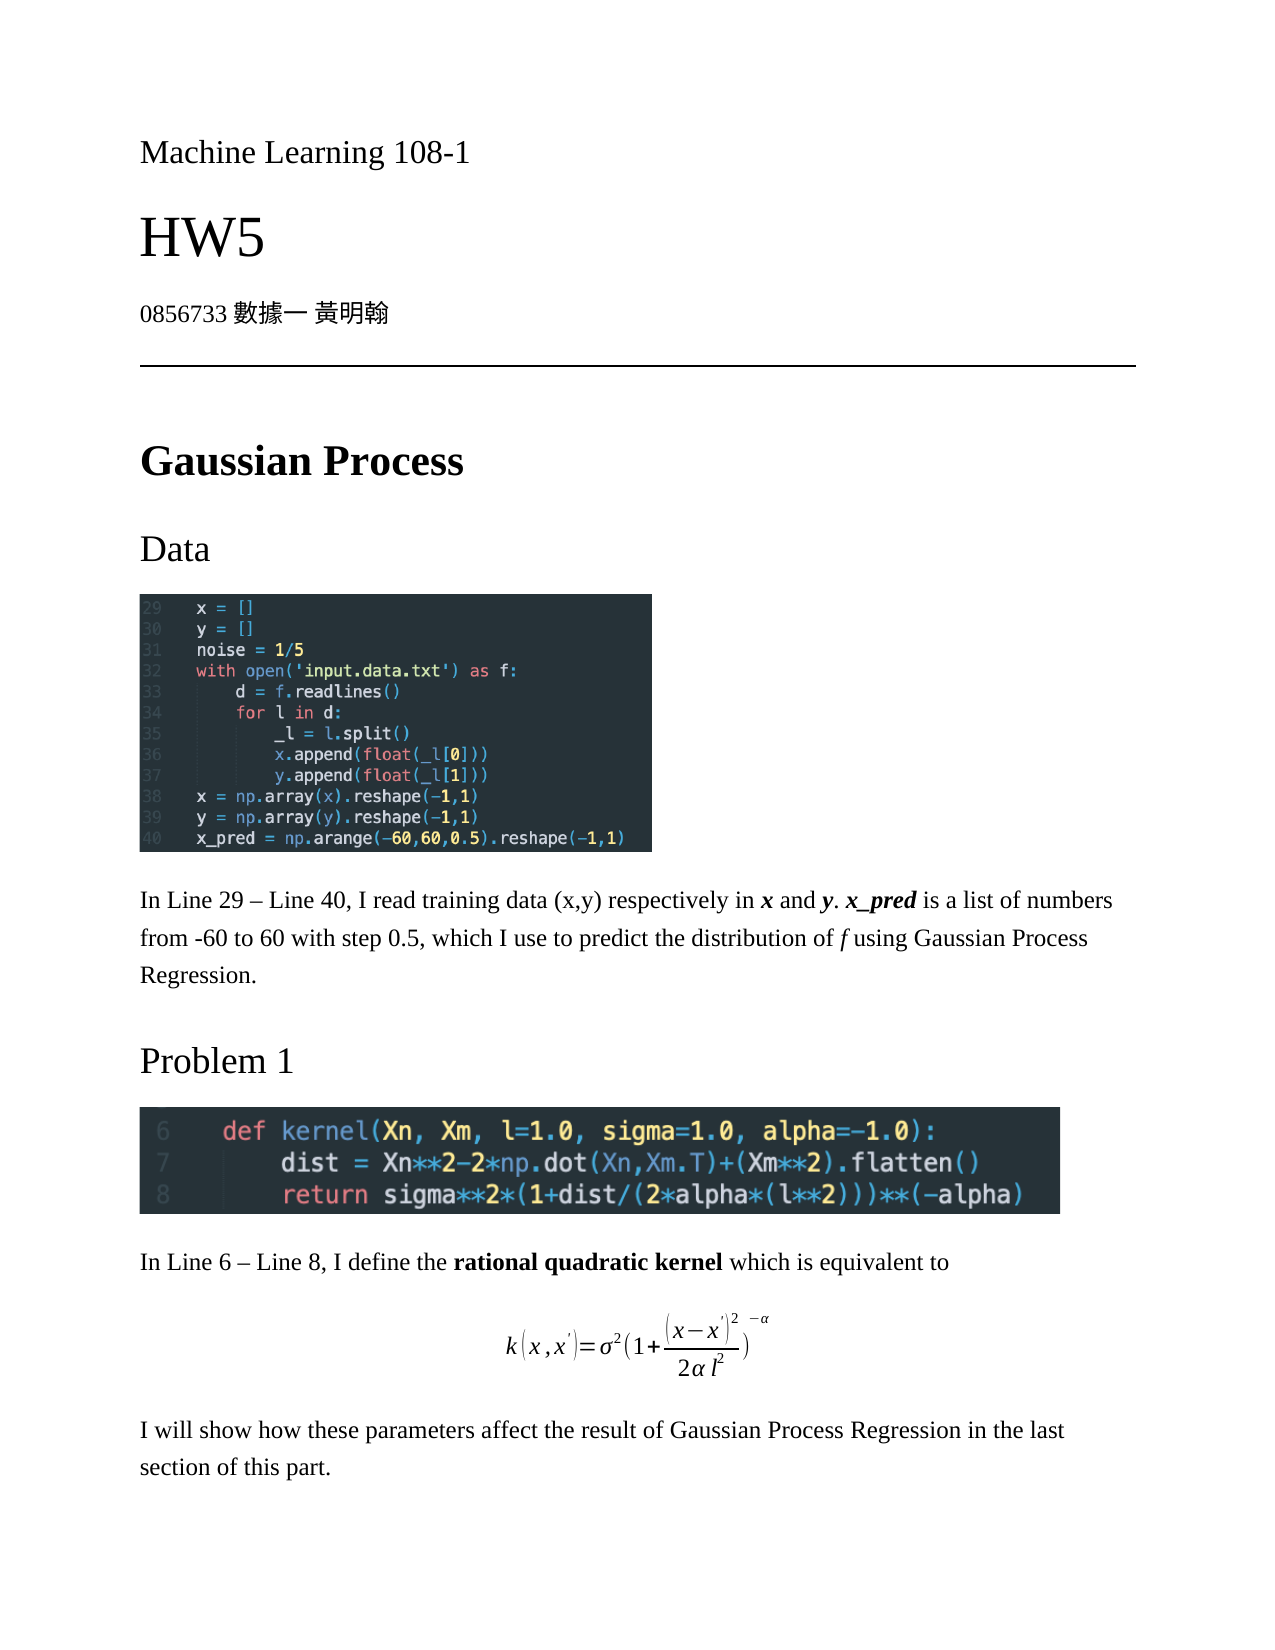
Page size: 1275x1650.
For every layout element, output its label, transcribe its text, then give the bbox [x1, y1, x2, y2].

subtitle Problem 1 [139, 1039, 1136, 1082]
subtitle Gaussian Process [139, 434, 1136, 484]
text 0856733 數據一 黃明翰 [139, 294, 1136, 367]
subtitle Machine Learning 108-1 [139, 132, 1136, 170]
title HW5 [139, 202, 1136, 269]
subtitle Data [139, 526, 1136, 569]
picture [139, 1107, 1061, 1214]
text In Line 6 – Line 8, I define the rational quadratic kernel which is equivalent to [139, 1247, 1136, 1276]
text In Line 29 – Line 40, I read training data (x,y) respectively in x and y. x_pred is a list of numbers from -60 to 60 with step 0.5, which I use to predict the distribution of f using Gaussian Process Regression. [139, 885, 1136, 989]
text I will show how these parameters affect the result of Gaussian Process Regression in the last section of this part. [139, 1415, 1136, 1481]
picture [139, 594, 652, 852]
